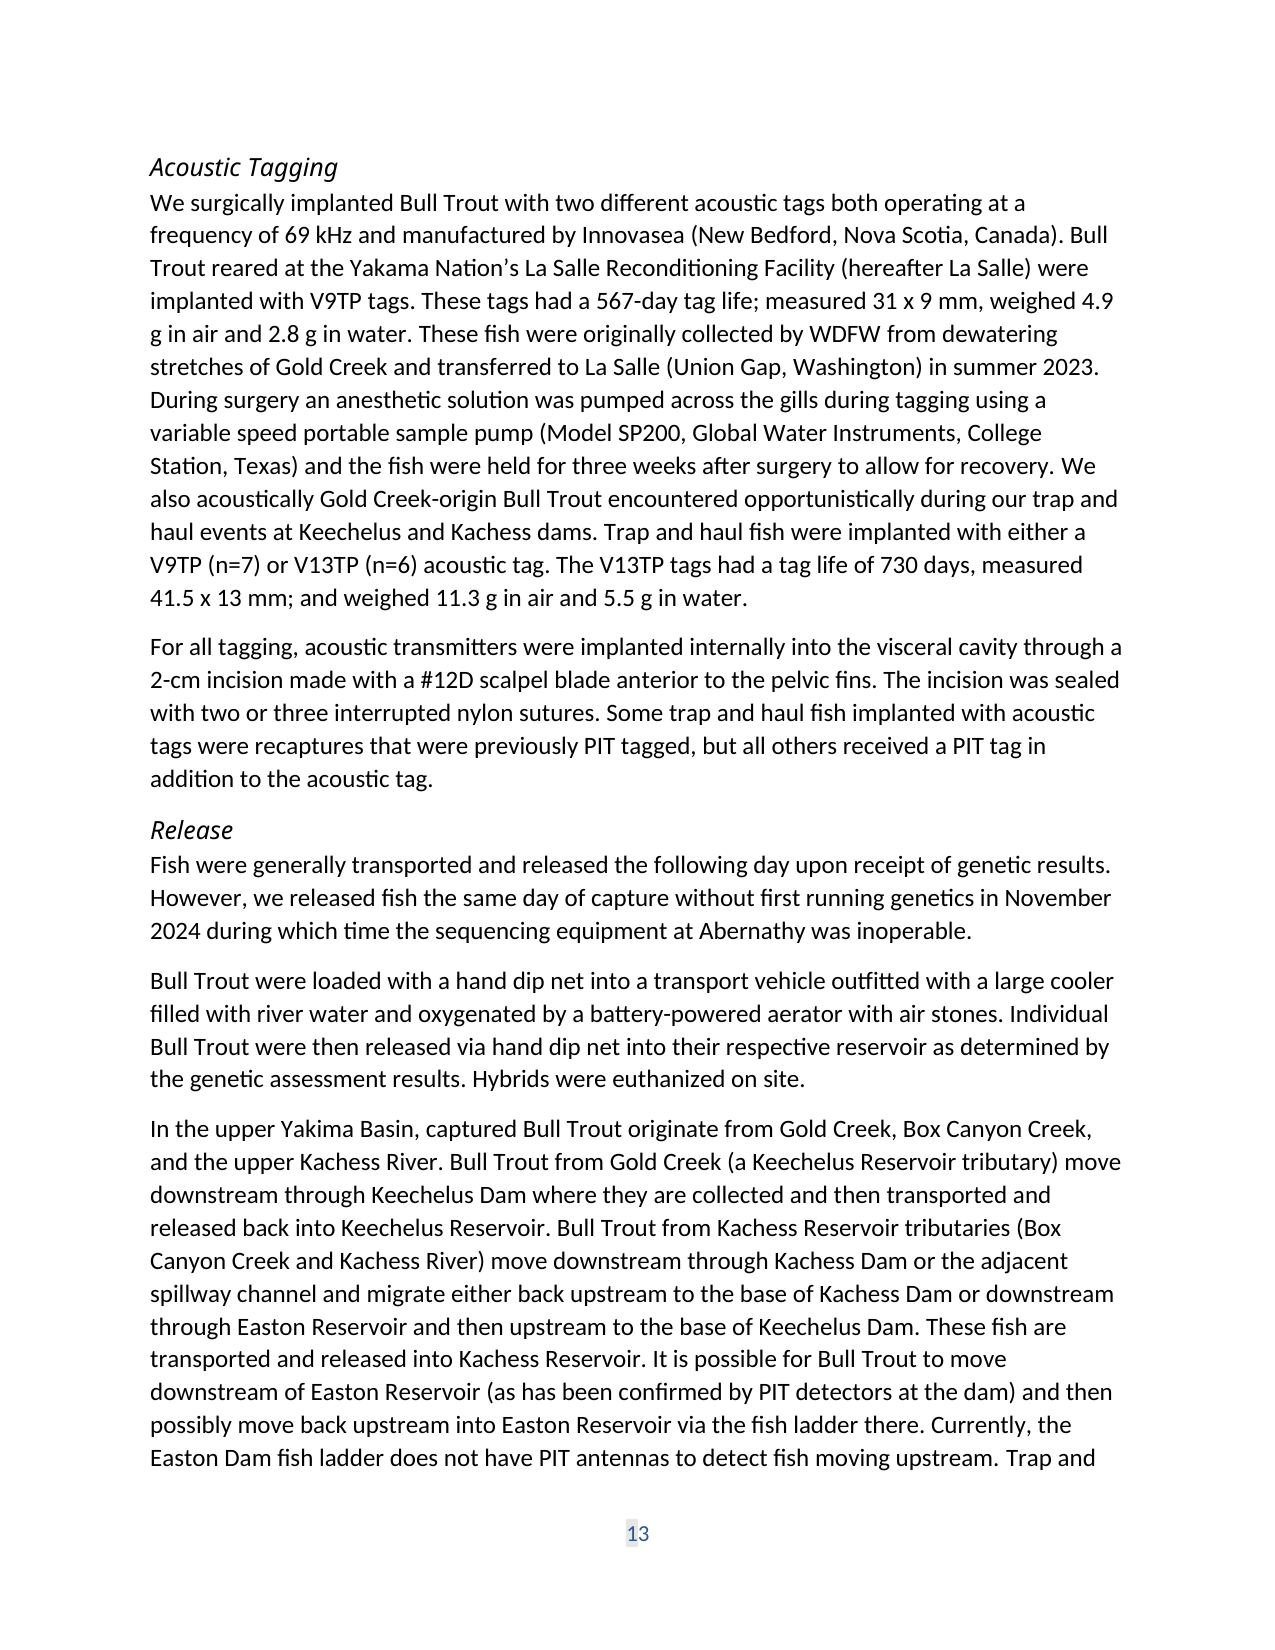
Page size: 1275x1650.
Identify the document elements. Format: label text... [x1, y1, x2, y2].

text Fish were generally transported and released the following day upon receipt of genetic results. However, we released fish the same day of capture without first running genetics in November 2024 during which time the sequencing equipment at Abernathy was inoperable. [150, 849, 1125, 946]
text For all tagging, acoustic transmitters were implanted internally into the visceral cavity through a 2-cm incision made with a #12D scalpel blade anterior to the pelvic fins. The incision was sealed with two or three interrupted nylon sutures. Some trap and haul fish implanted with acoustic tags were recaptures that were previously PIT tagged, but all others received a PIT tag in addition to the acoustic tag. [150, 631, 1125, 793]
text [150, 1113, 1125, 1473]
subtitle Release [150, 813, 1125, 847]
text We surgically implanted Bull Trout with two different acoustic tags both operating at a frequency of 69 kHz and manufactured by Innovasea (New Bedford, Nova Scotia, Canada). Bull Trout reared at the Yakama Nation’s La Salle Reconditioning Facility (hereafter La Salle) were implanted with V9TP tags. These tags had a 567-day tag life; measured 31 x 9 mm, weighed 4.9 g in air and 2.8 g in water. These fish were originally collected by WDFW from dewatering stretches of Gold Creek and transferred to La Salle (Union Gap, Washington) in summer 2023. During surgery an anesthetic solution was pumped across the gills during tagging using a variable speed portable sample pump (Model SP200, Global Water Instruments, College Station, Texas) and the fish were held for three weeks after surgery to allow for recovery. We also acoustically Gold Creek-origin Bull Trout encountered opportunistically during our trap and haul events at Keechelus and Kachess dams. Trap and haul fish were implanted with either a V9TP (n=7) or V13TP (n=6) acoustic tag. The V13TP tags had a tag life of 730 days, measured 41.5 x 13 mm; and weighed 11.3 g in air and 5.5 g in water. [150, 187, 1125, 612]
text Bull Trout were loaded with a hand dip net into a transport vehicle outfitted with a large cooler filled with river water and oxygenated by a battery-powered aerator with air stones. Individual Bull Trout were then released via hand dip net into their respective reservoir as determined by the genetic assessment results. Hybrids were euthanized on site. [150, 965, 1125, 1094]
subtitle Acoustic Tagging [150, 150, 1125, 184]
